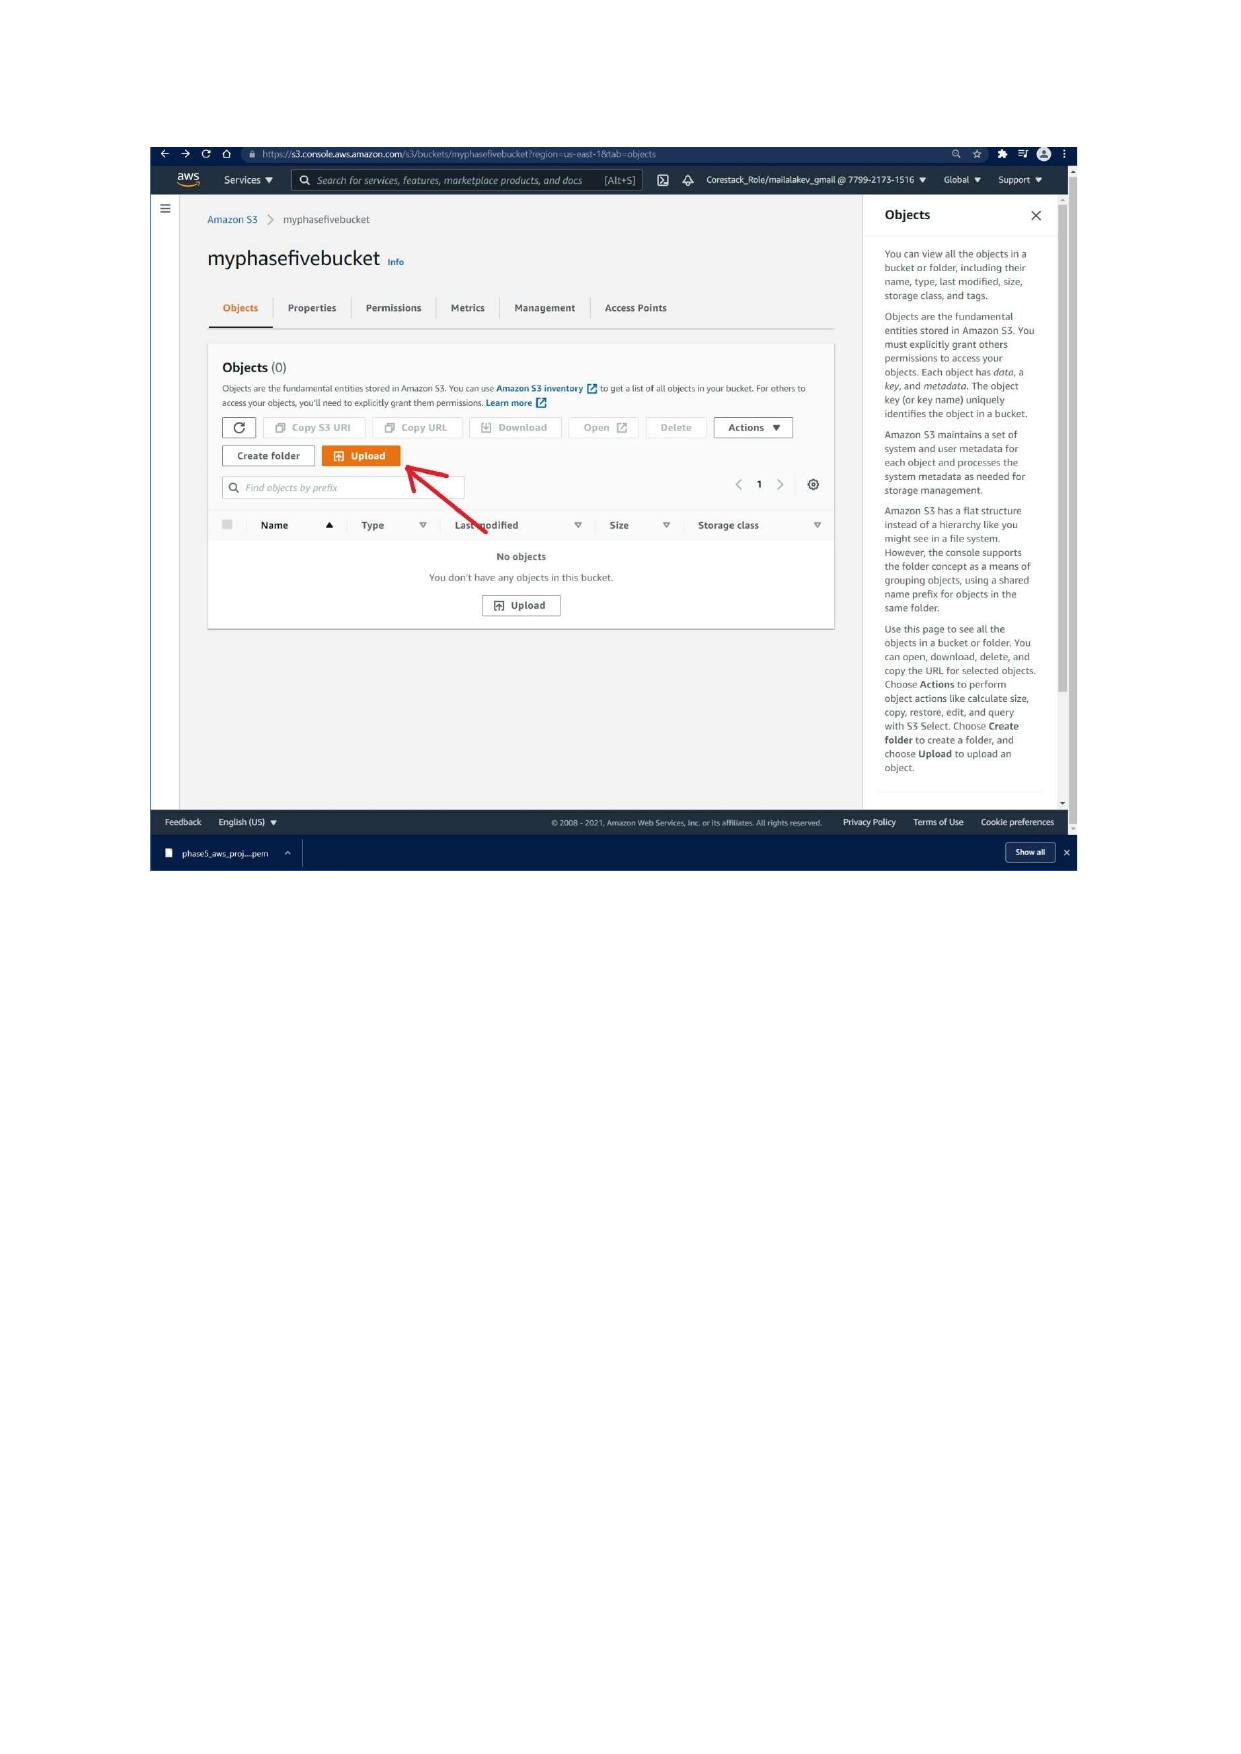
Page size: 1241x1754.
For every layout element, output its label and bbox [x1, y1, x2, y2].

picture [150, 147, 1078, 871]
